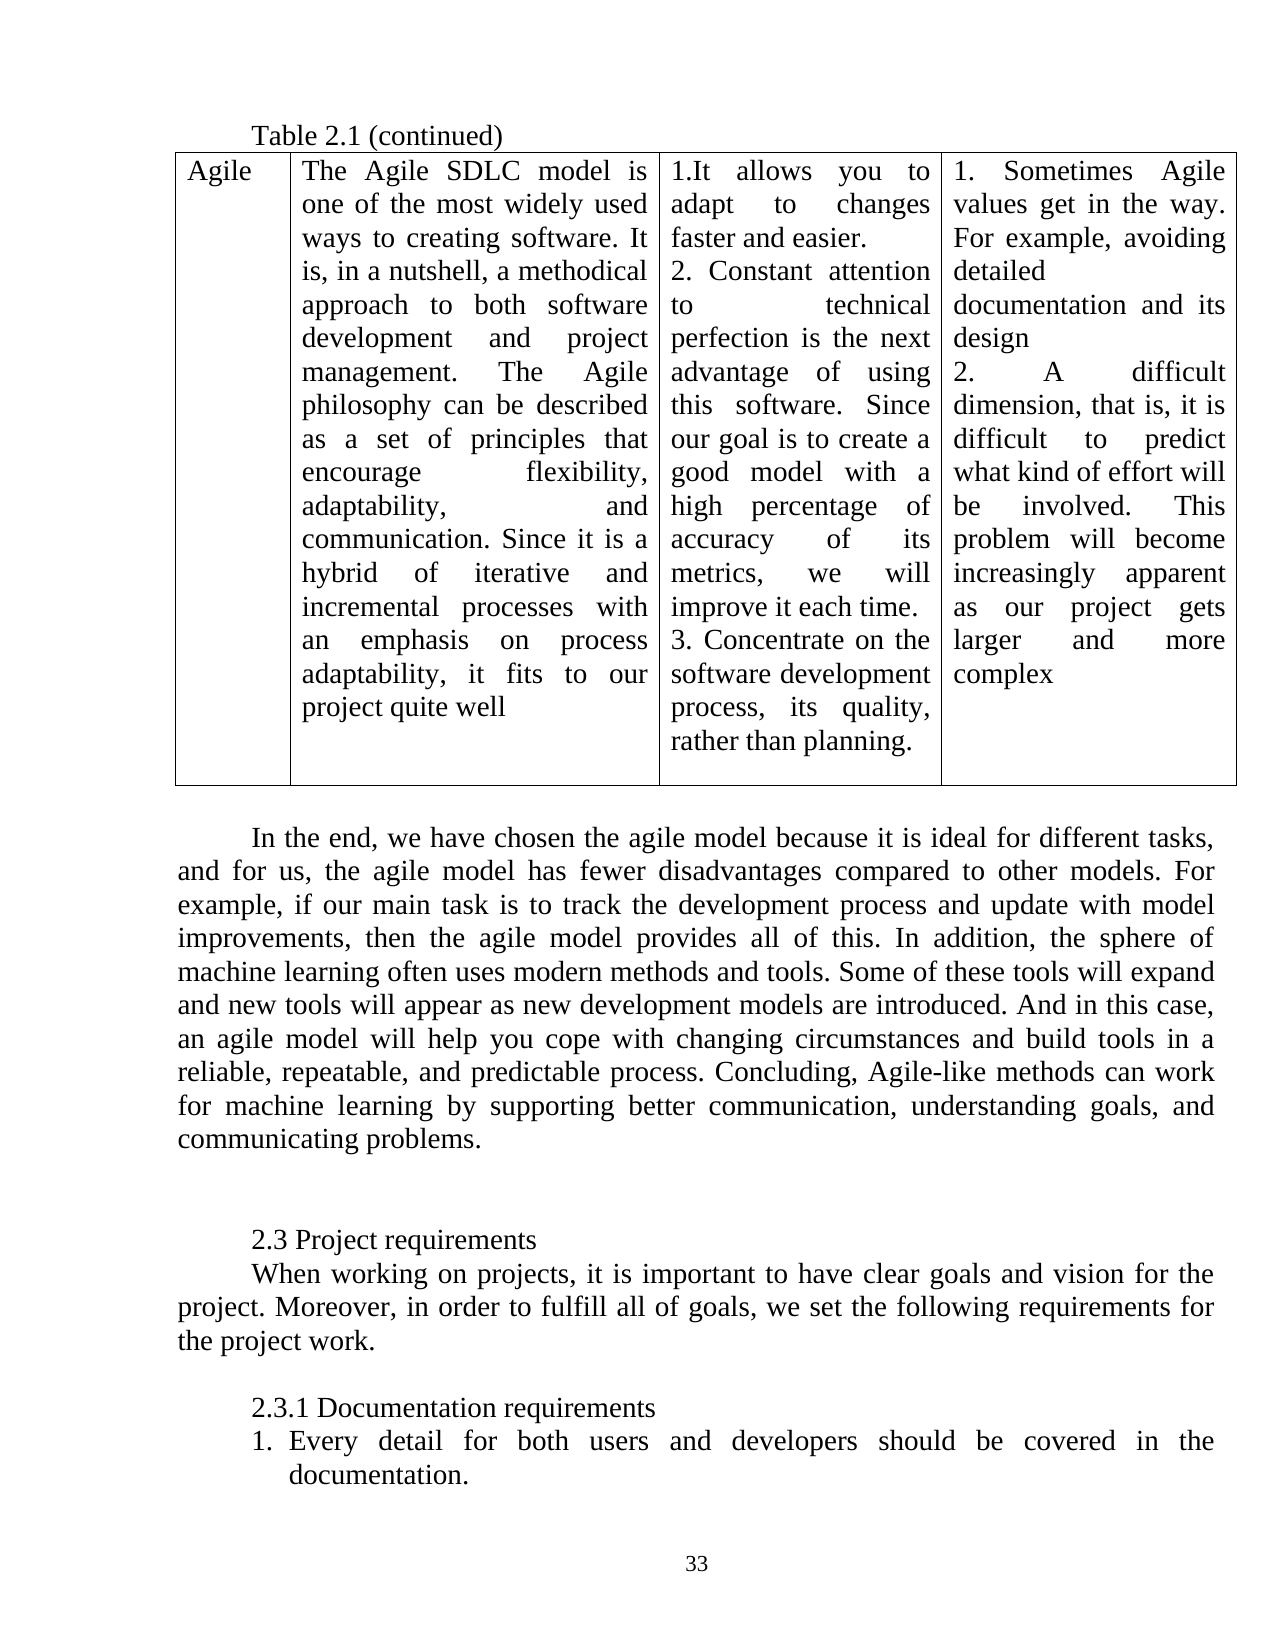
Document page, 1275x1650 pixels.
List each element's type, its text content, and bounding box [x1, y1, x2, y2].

table_header 1. Sometimes Agile values get in the way. For example, avoiding detailed documentation and its design 2. A difficult dimension, that is, it is difficult to predict what kind of effort will be involved. This problem will become increasingly apparent as our project gets larger and more complex [942, 153, 1236, 785]
table_header Agile [176, 153, 290, 785]
text 2.3.1 Documentation requirements [177, 1390, 1216, 1423]
text In the end, we have chosen the agile model because it is ideal for different tasks, and for us, the agile model has fewer disadvantages compared to other models. For example, if our main task is to track the development process and update with model improvements, then the agile model provides all of this. In addition, the sphere of machine learning often uses modern methods and tools. Some of these tools will expand and new tools will appear as new development models are introduced. And in this case, an agile model will help you cope with changing circumstances and build tools in a reliable, repeatable, and predictable process. Concluding, Agile-like methods can work for machine learning by supporting better communication, understanding goals, and communicating problems. [177, 820, 1216, 1155]
text Table 2.1 (continued) [177, 118, 1216, 152]
text 2.3 Project requirements [177, 1222, 1216, 1256]
table_header 1.It allows you to adapt to changes faster and easier. 2. Constant attention to technical perfection is the next advantage of using this software. Since our goal is to create a good model with a high percentage of accuracy of its metrics, we will improve it each time. 3. Concentrate on the software development process, its quality, rather than planning. [660, 153, 941, 785]
table_header The Agile SDLC model is one of the most widely used ways to creating software. It is, in a nutshell, a methodical approach to both software development and project management. The Agile philosophy can be described as a set of principles that encourage flexibility, adaptability, and communication. Since it is a hybrid of iterative and incremental processes with an emphasis on process adaptability, it fits to our project quite well [291, 153, 659, 785]
text When working on projects, it is important to have clear goals and vision for the project. Moreover, in order to fulfill all of goals, we set the following requirements for the project work. [177, 1256, 1216, 1356]
list Every detail for both users and developers should be covered in the documentation. [251, 1423, 1216, 1491]
